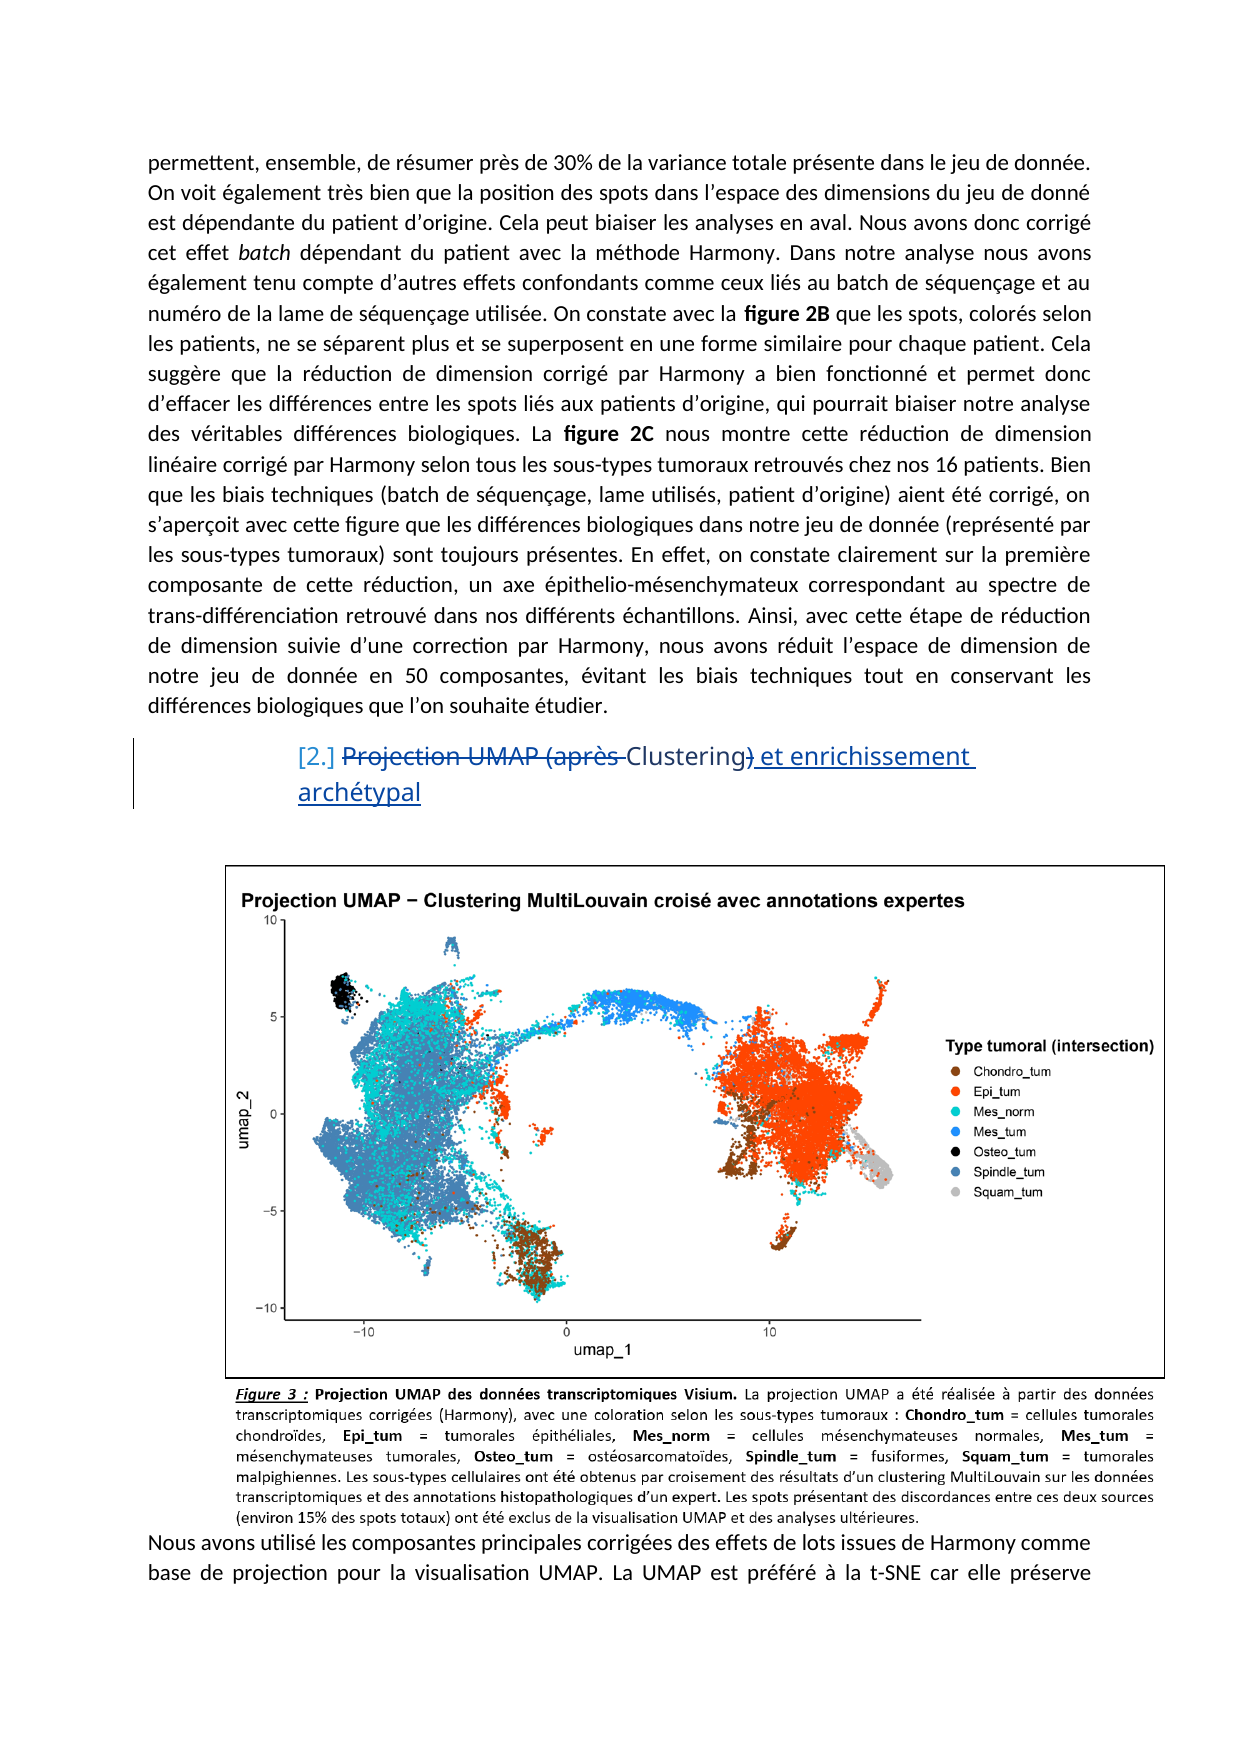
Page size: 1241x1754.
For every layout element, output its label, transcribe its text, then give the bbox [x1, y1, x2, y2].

subtitle Clustering [298, 738, 1093, 809]
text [148, 148, 1093, 719]
picture [221, 862, 1167, 1527]
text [148, 862, 1093, 1587]
